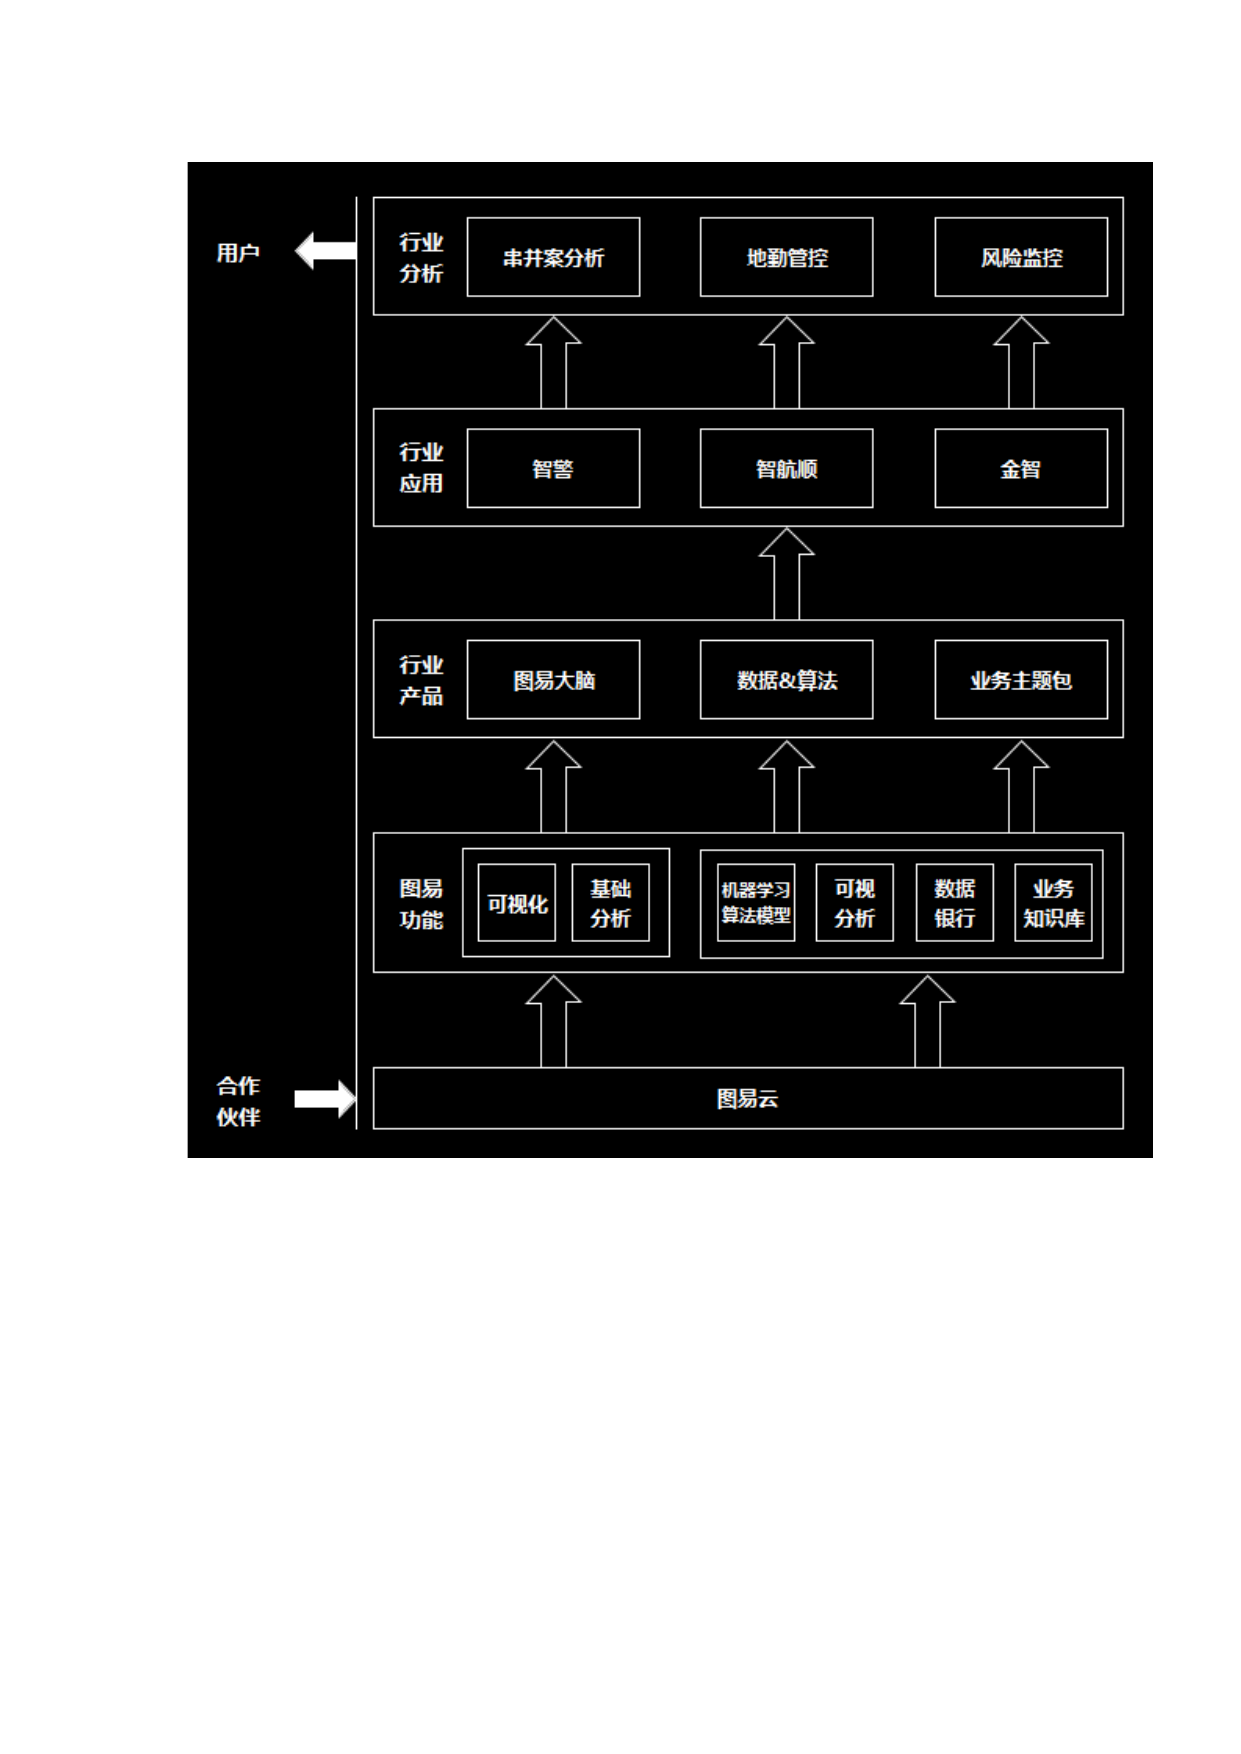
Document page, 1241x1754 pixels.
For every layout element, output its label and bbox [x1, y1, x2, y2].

picture [187, 162, 1153, 1158]
